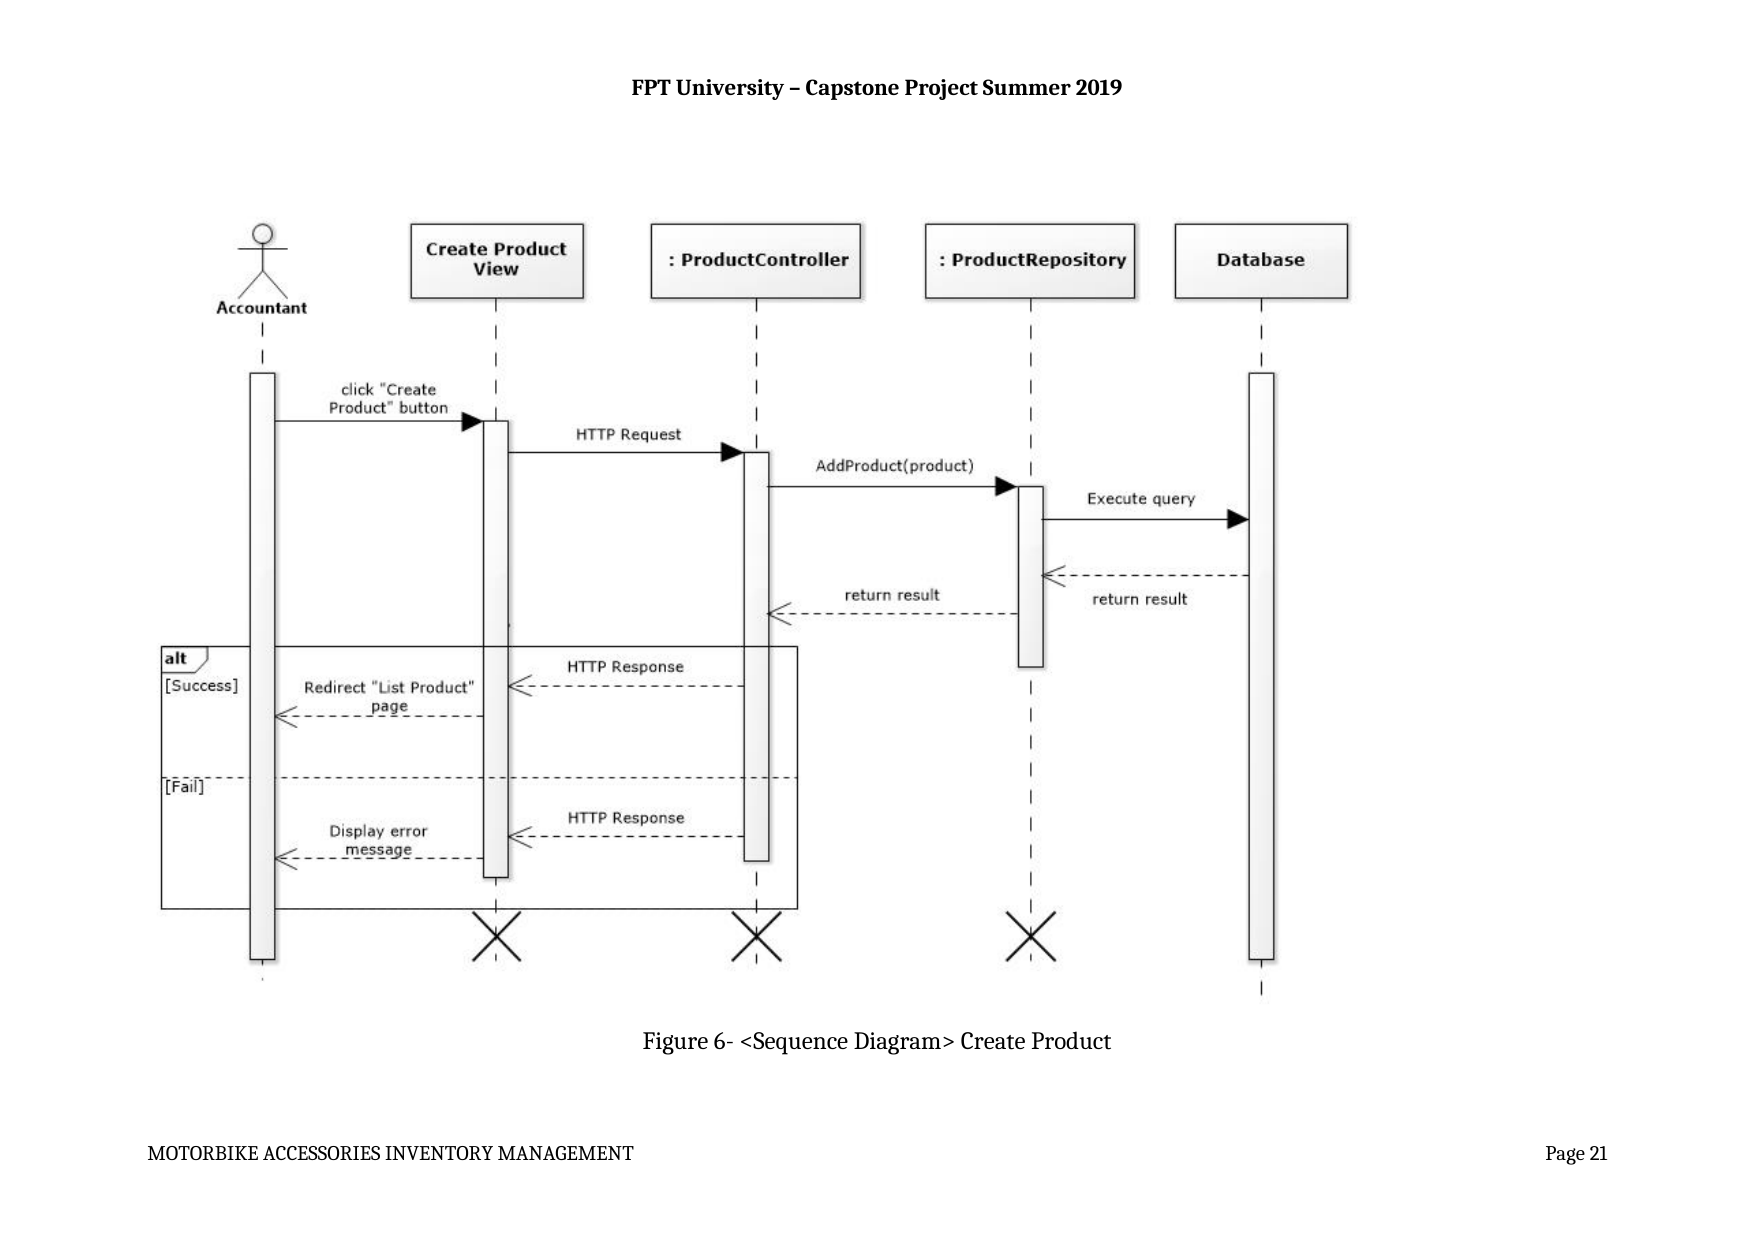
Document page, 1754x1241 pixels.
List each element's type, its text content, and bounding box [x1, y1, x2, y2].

picture [147, 207, 1508, 1015]
